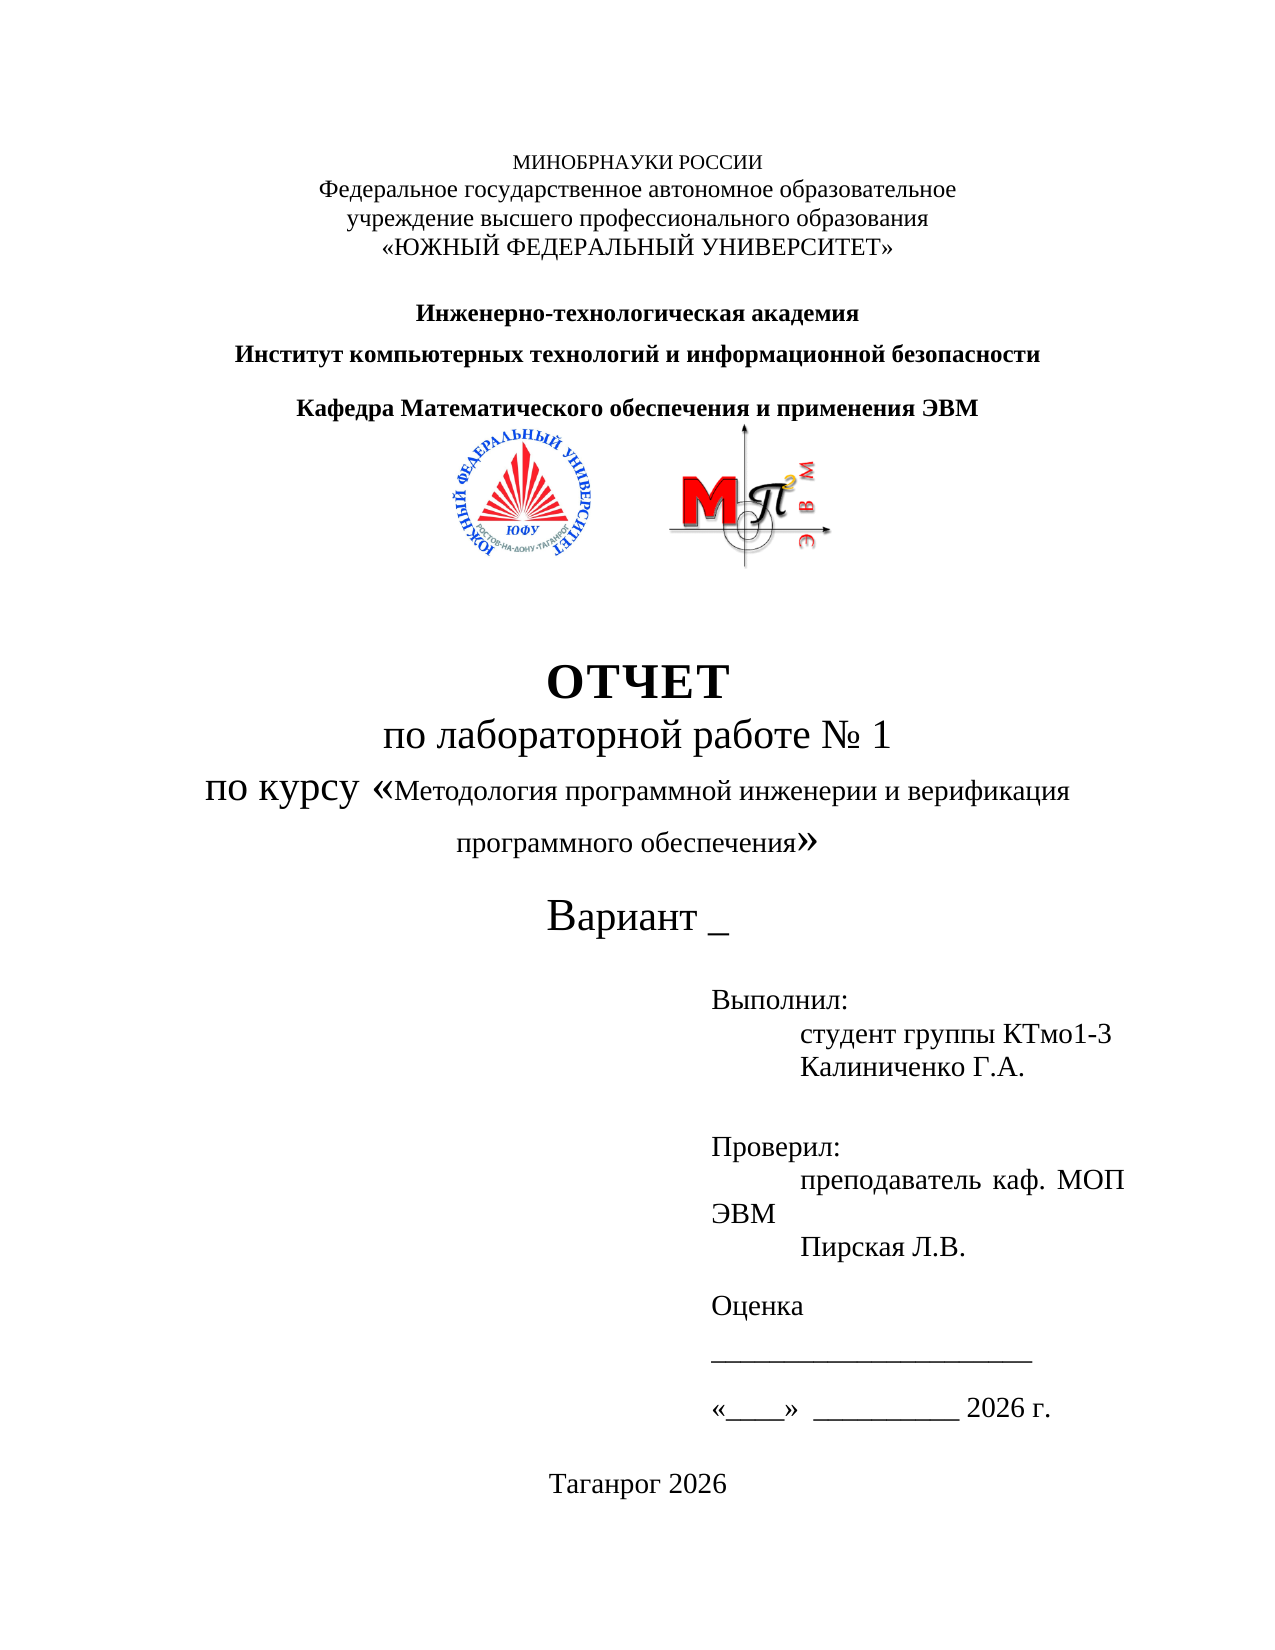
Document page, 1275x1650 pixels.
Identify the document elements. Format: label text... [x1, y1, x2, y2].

text по курсу «Методология программной инженерии и верификация программного обеспечения» [150, 757, 1125, 863]
text Оценка [711, 1288, 1125, 1322]
text Калиниченко Г.А. [711, 1049, 1125, 1083]
text МИНОБРНАУКИ РОССИИ [150, 150, 1125, 174]
text Таганрог 2016 [150, 1466, 1125, 1499]
picture [665, 421, 833, 569]
text ОТЧЕТ [150, 652, 1125, 709]
text студент группы КТмо1-3 [711, 1016, 1125, 1049]
text по лабораторной работе № 1 [150, 709, 1125, 757]
picture [442, 421, 604, 569]
text учреждение высшего профессионального образования [150, 203, 1125, 232]
text ______________________ [711, 1332, 1125, 1366]
text Вариант _ [150, 888, 1125, 941]
text Федеральное государственное автономное образовательное [150, 174, 1125, 203]
text Выполнил: [711, 982, 1125, 1016]
text Кафедра Математического обеспечения и применения ЭВМ [150, 393, 1125, 422]
text «____» __________ 2016 г. [711, 1391, 1125, 1424]
text Проверил: [711, 1129, 1125, 1162]
text Инженерно-технологическая академия [150, 298, 1125, 327]
text преподаватель каф. МОП ЭВМ [711, 1162, 1125, 1229]
text Институт компьютерных технологий и информационной безопасности [150, 339, 1125, 368]
text Пирская Л.В. [711, 1229, 1125, 1263]
text «ЮЖНЫЙ ФЕДЕРАЛЬНЫЙ УНИВЕРСИТЕТ» [150, 232, 1125, 260]
